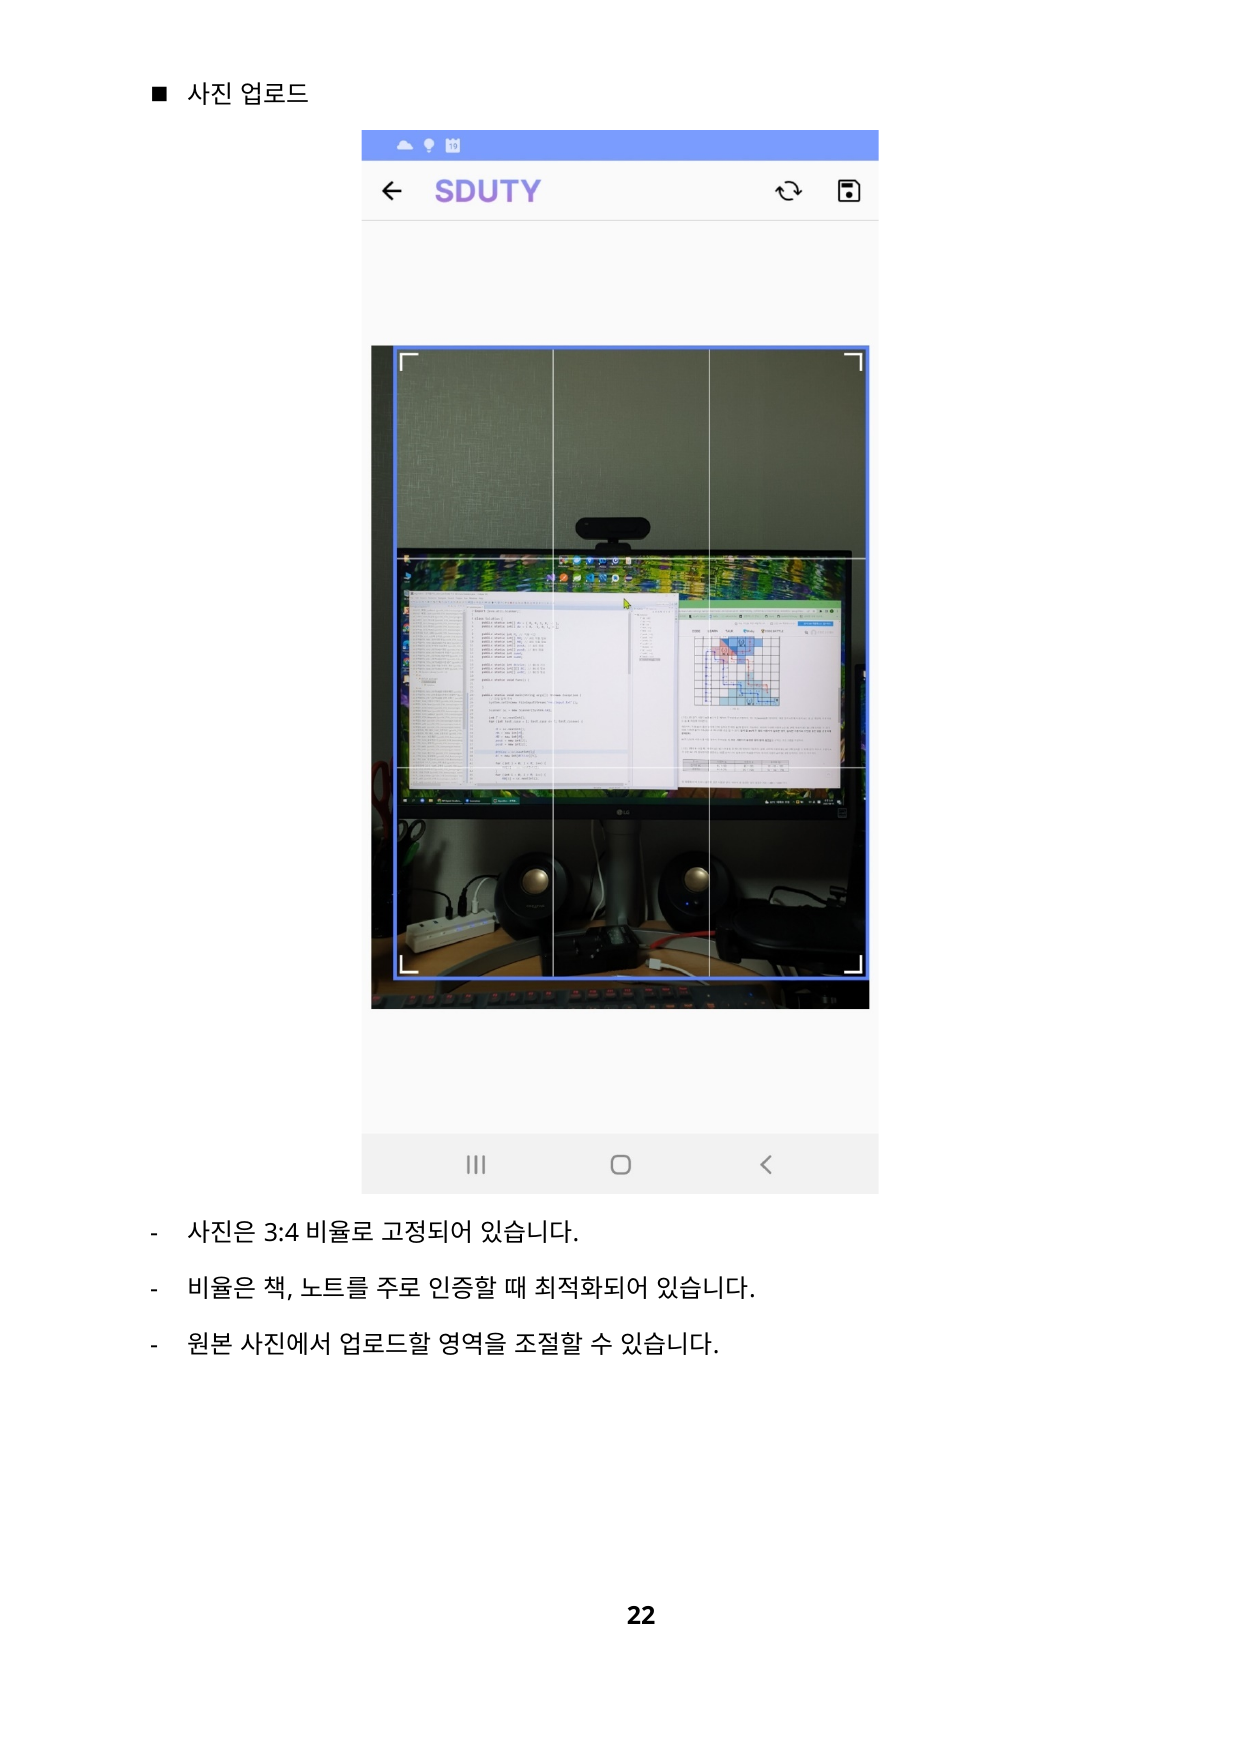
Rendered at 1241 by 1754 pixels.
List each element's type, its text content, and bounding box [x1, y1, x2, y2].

list 사진 업로드 [150, 75, 1165, 111]
list 사진은 3:4 비율로 고정되어 있습니다. [150, 1213, 1165, 1249]
picture [361, 130, 879, 1194]
list 원본 사진에서 업로드할 영역을 조절할 수 있습니다. [150, 1324, 1165, 1360]
list 비율은 책, 노트를 주로 인증할 때 최적화되어 있습니다. [150, 1268, 1165, 1304]
